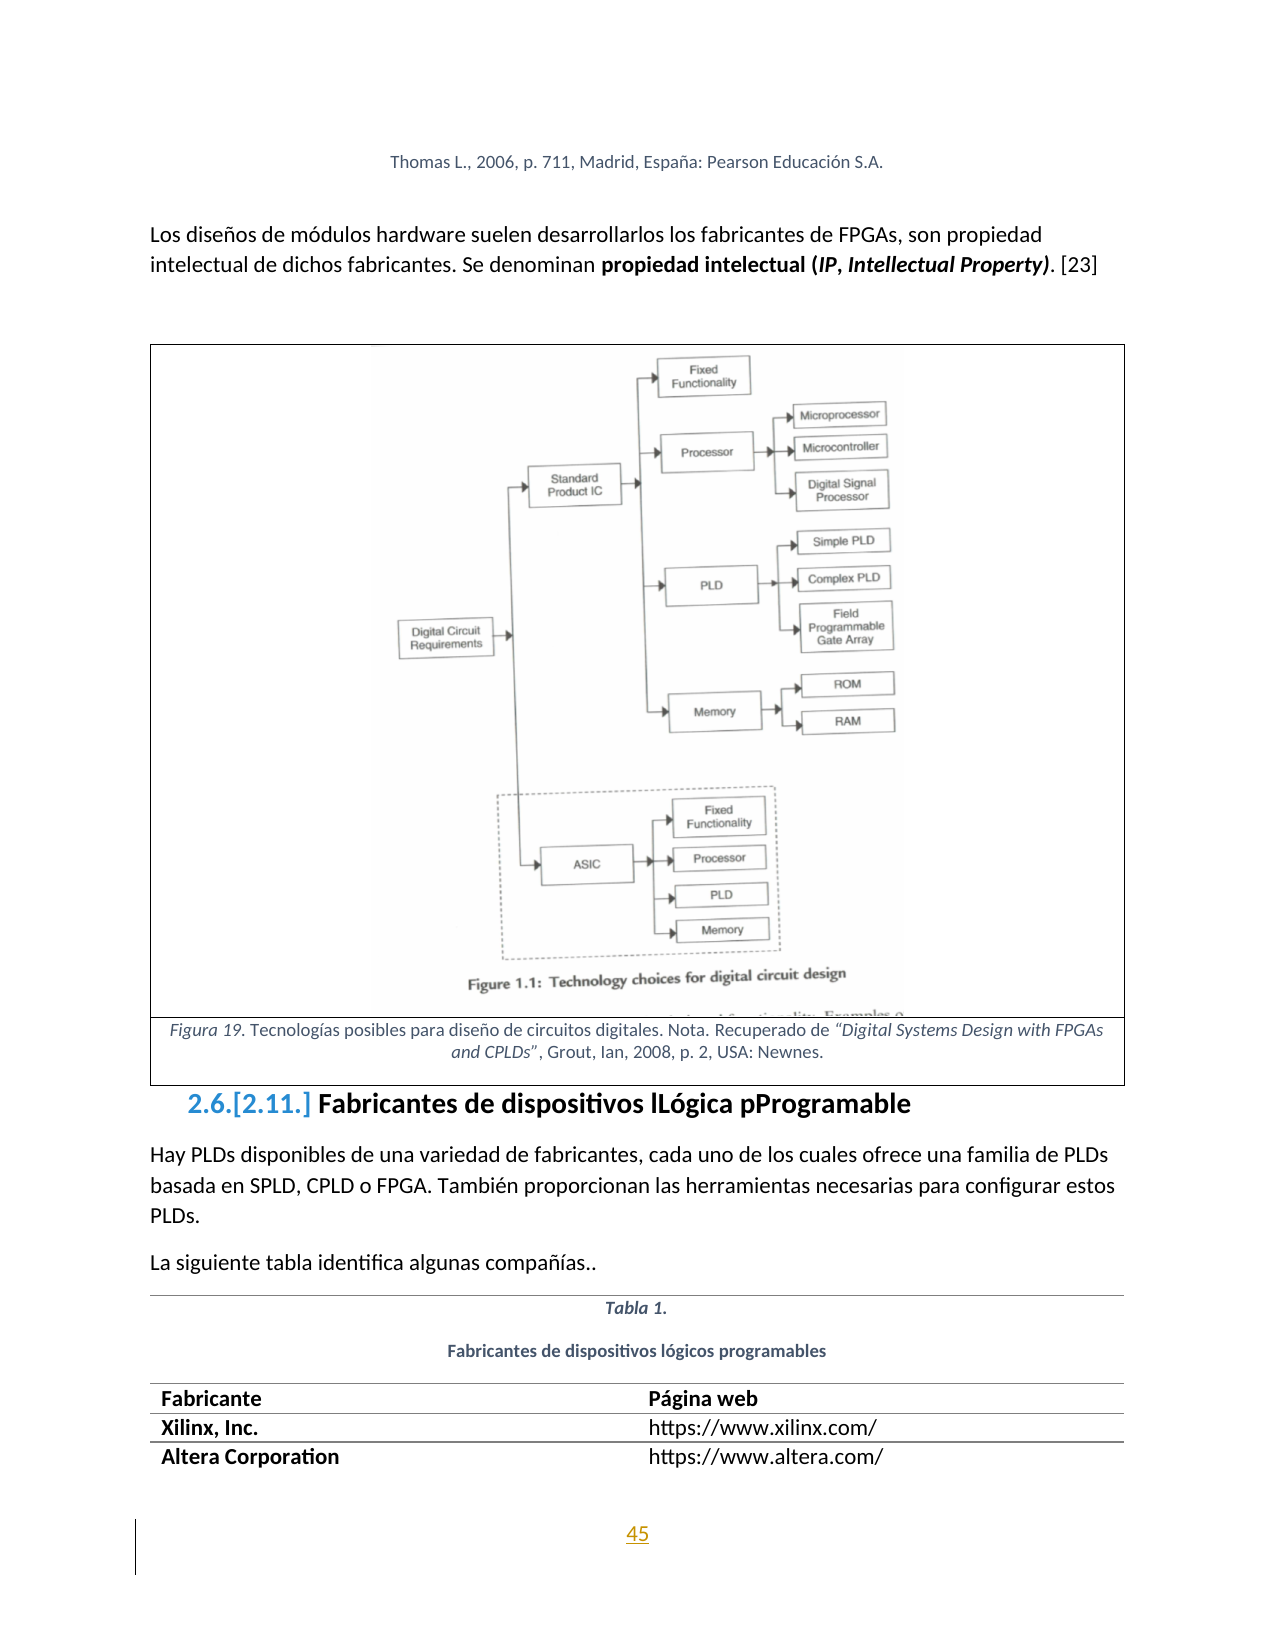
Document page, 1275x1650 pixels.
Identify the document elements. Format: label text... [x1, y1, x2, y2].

table_cell [637, 1414, 1124, 1441]
list Fabricantes de ógica rogramable [187, 1086, 1125, 1121]
picture [371, 346, 904, 1015]
table_cell [637, 1384, 1124, 1412]
table_cell [151, 1018, 1124, 1084]
table_cell [150, 1414, 637, 1441]
table_cell [637, 1443, 1124, 1471]
table_cell [150, 1443, 637, 1471]
text La siguiente tabla identifica algunas compañías [150, 1248, 1125, 1276]
table_cell [150, 150, 1124, 173]
table_header [151, 345, 1124, 1017]
table_header [150, 1296, 1124, 1383]
text Hay PLDs disponibles de variedad de fabricantes, cada uno de los cuales ofrece una familia de PLDs basada en SPLD, CPLD o FPGA. También proporcionan las herramientas necesarias para configurar estos PLDs. [150, 1141, 1125, 1229]
table_cell [150, 1384, 637, 1412]
